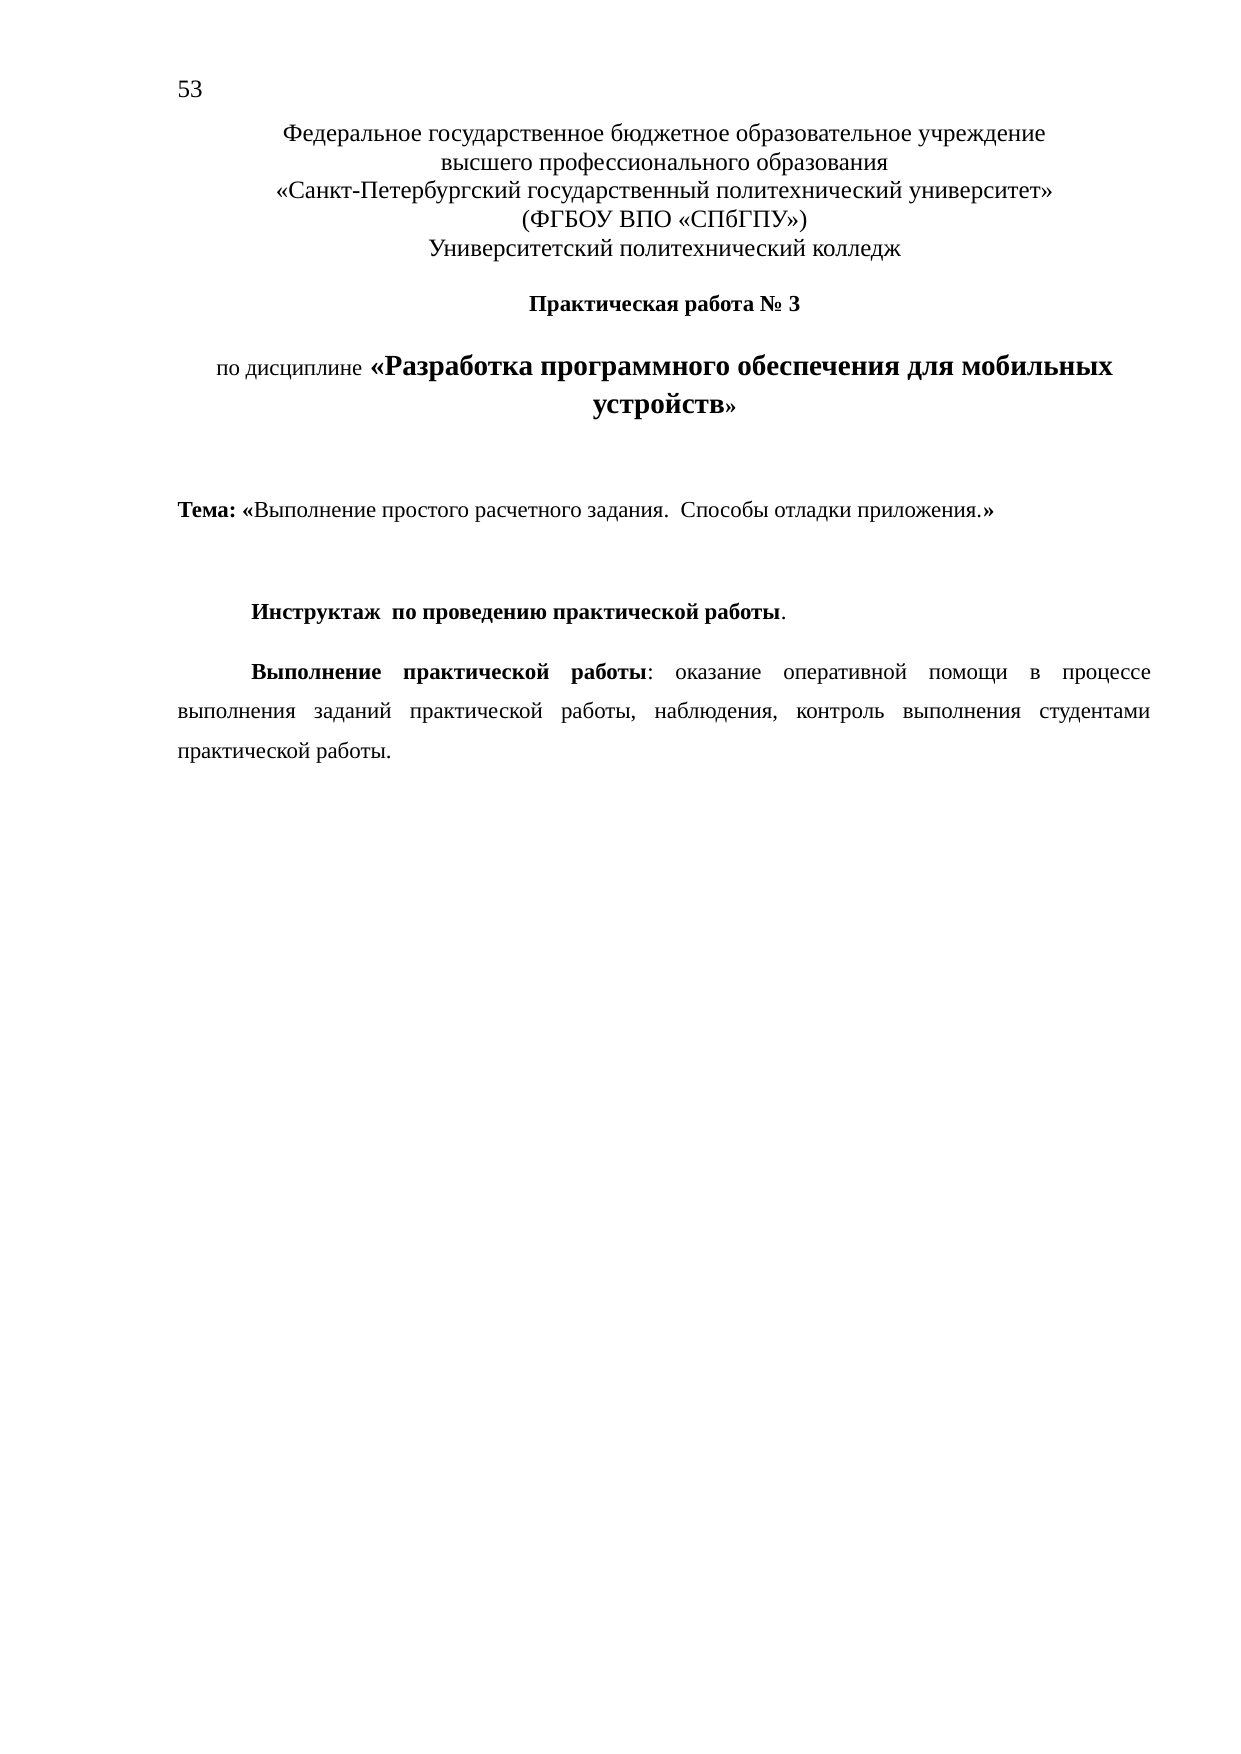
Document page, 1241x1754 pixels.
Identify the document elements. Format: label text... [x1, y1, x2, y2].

text Выполнение практической работы: оказание оперативной помощи в процессе выполнения заданий практической работы, наблюдения, контроль выполнения студентами практической работы. [177, 658, 1152, 763]
text высшего профессионального образования [177, 147, 1152, 176]
text Инструктаж по проведению практической работы. [177, 598, 1152, 624]
text (ФГБОУ ВПО «СПбГПУ») [177, 204, 1152, 233]
text Университетский политехнический колледж [177, 233, 1152, 262]
text Тема: «Выполнение простого расчетного задания. Способы отладки приложения.» [177, 496, 1152, 522]
text «Санкт-Петербургский государственный политехнический университет» [177, 176, 1152, 204]
text по дисциплине «Разработка программного обеспечения для мобильных устройств» [177, 348, 1152, 420]
text Федеральное государственное бюджетное образовательное учреждение [177, 118, 1152, 147]
text Практическая работа № 3 [177, 290, 1152, 316]
